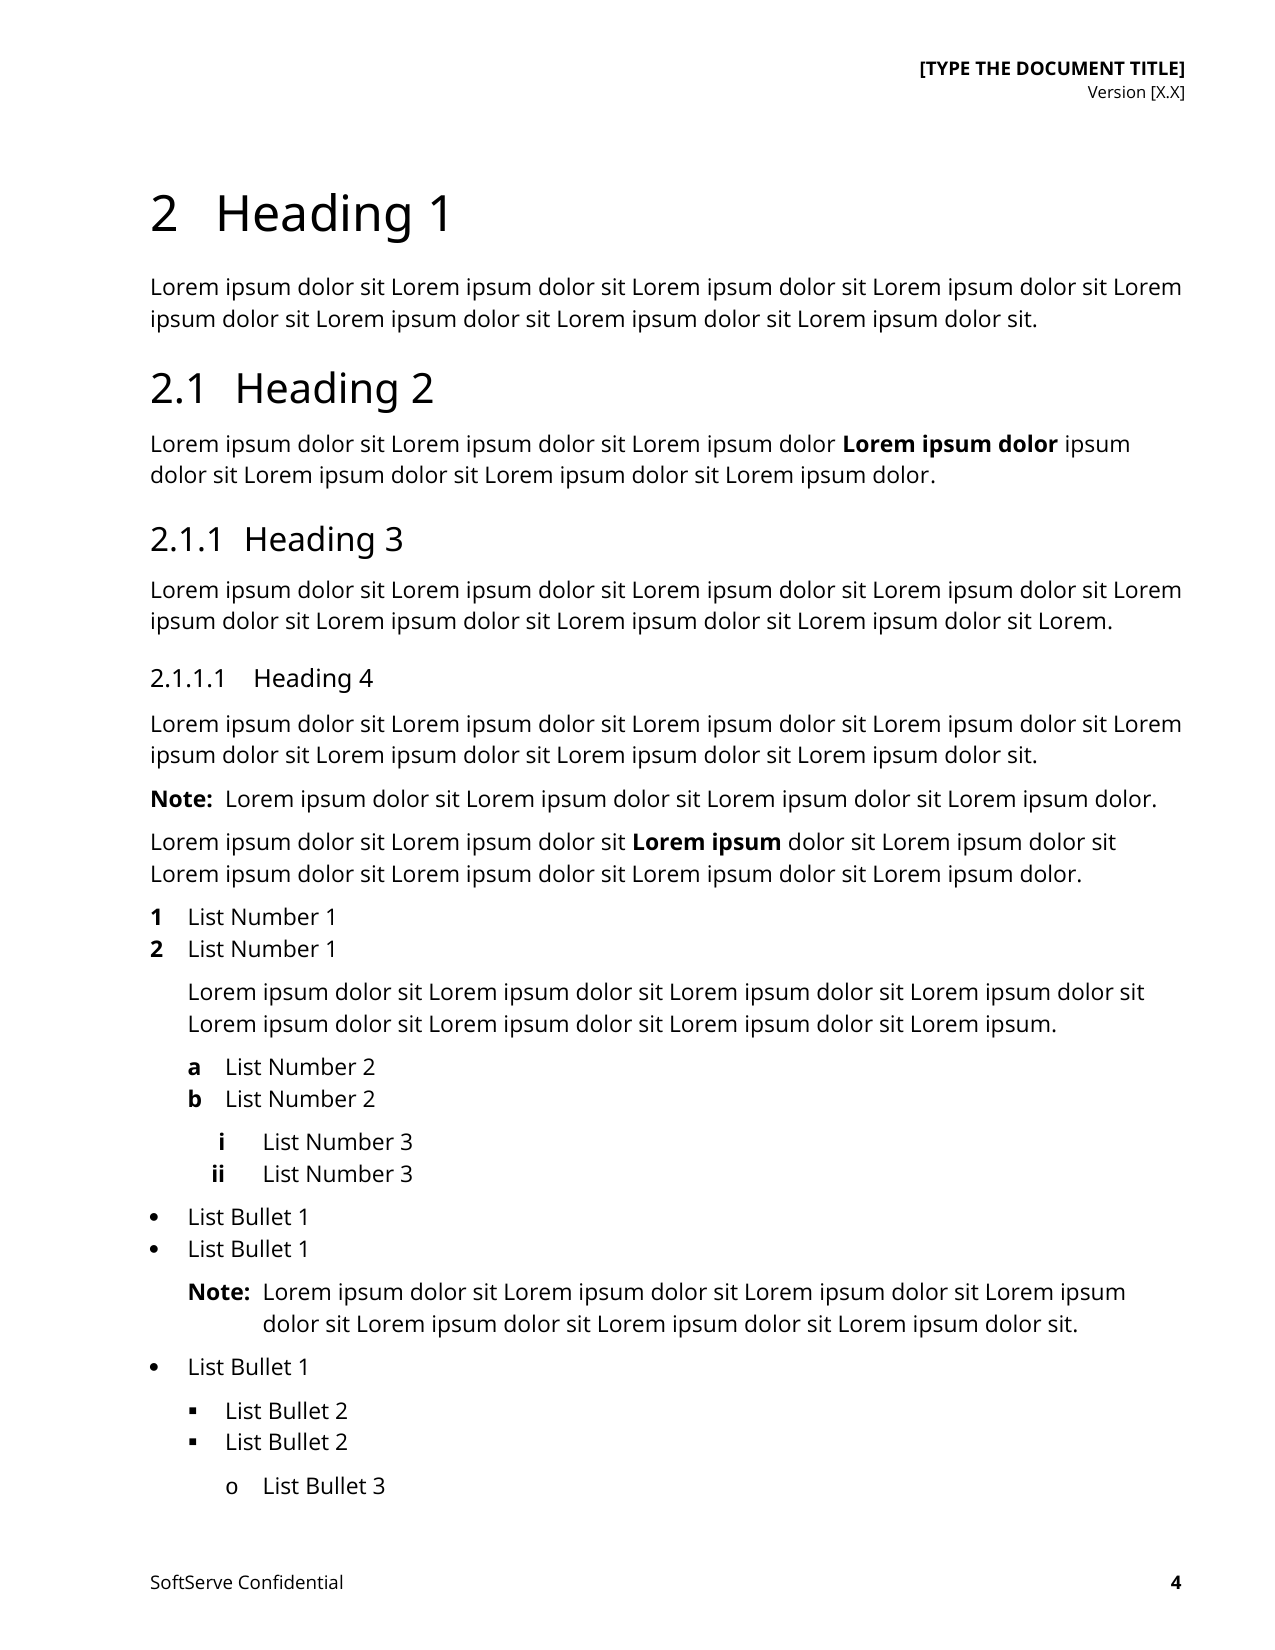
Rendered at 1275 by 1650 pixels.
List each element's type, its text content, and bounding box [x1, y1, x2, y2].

list List Number 1 [150, 901, 1185, 933]
list List Number 3 [225, 1126, 1185, 1158]
list List Number 2 [187, 1083, 1185, 1114]
list List Bullet 2 [187, 1426, 1185, 1458]
list List Bullet 3 [225, 1470, 1185, 1501]
subtitle Heading 3 [150, 516, 1185, 561]
subtitle Heading 1 [150, 178, 1185, 246]
text Lorem ipsum dolor sit Lorem ipsum dolor sit Lorem ipsum dolor sit Lorem ipsum dolor sit Lorem ipsum dolor sit Lorem ipsum dolor sit Lorem ipsum dolor sit Lorem ipsum dolor sit. [150, 708, 1185, 770]
subtitle Heading 4 [150, 661, 1185, 695]
list List Number 3 [225, 1158, 1185, 1189]
list List Number 1 [150, 933, 1185, 964]
text Lorem ipsum dolor sit Lorem ipsum dolor sit Lorem ipsum dolor sit Lorem ipsum dolor sit Lorem ipsum dolor sit Lorem ipsum dolor sit Lorem ipsum dolor sit Lorem ipsum dolor sit Lorem. [150, 573, 1185, 636]
subtitle Heading 2 [150, 359, 1185, 416]
list List Bullet 1 [150, 1233, 1185, 1264]
list List Bullet 2 [187, 1395, 1185, 1426]
list List Bullet 1 [150, 1351, 1185, 1383]
list List Number 2 [187, 1051, 1185, 1083]
text Lorem ipsum dolor sit Lorem ipsum dolor sit Lorem ipsum dolor sit Lorem ipsum dolor sit Lorem ipsum dolor sit Lorem ipsum dolor sit Lorem ipsum dolor sit Lorem ipsum dolor sit. [150, 271, 1185, 334]
text Lorem ipsum dolor sit Lorem ipsum dolor sit Lorem ipsum dolor Lorem ipsum dolor ipsum dolor sit Lorem ipsum dolor sit Lorem ipsum dolor sit Lorem ipsum dolor. [150, 428, 1185, 491]
text Lorem ipsum dolor sit Lorem ipsum dolor sit Lorem ipsum dolor sit Lorem ipsum dolor sit Lorem ipsum dolor sit Lorem ipsum dolor sit Lorem ipsum dolor sit Lorem ipsum. [187, 976, 1185, 1039]
text Lorem ipsum dolor sit Lorem ipsum dolor sit Lorem ipsum dolor sit Lorem ipsum dolor. [150, 783, 1185, 814]
text Lorem ipsum dolor sit Lorem ipsum dolor sit Lorem ipsum dolor sit Lorem ipsum dolor sit Lorem ipsum dolor sit Lorem ipsum dolor sit Lorem ipsum dolor sit. [187, 1276, 1185, 1339]
text Lorem ipsum dolor sit Lorem ipsum dolor sit Lorem ipsum dolor sit Lorem ipsum dolor sit Lorem ipsum dolor sit Lorem ipsum dolor sit Lorem ipsum dolor sit Lorem ipsum dolor. [150, 826, 1185, 889]
list List Bullet 1 [150, 1201, 1185, 1233]
